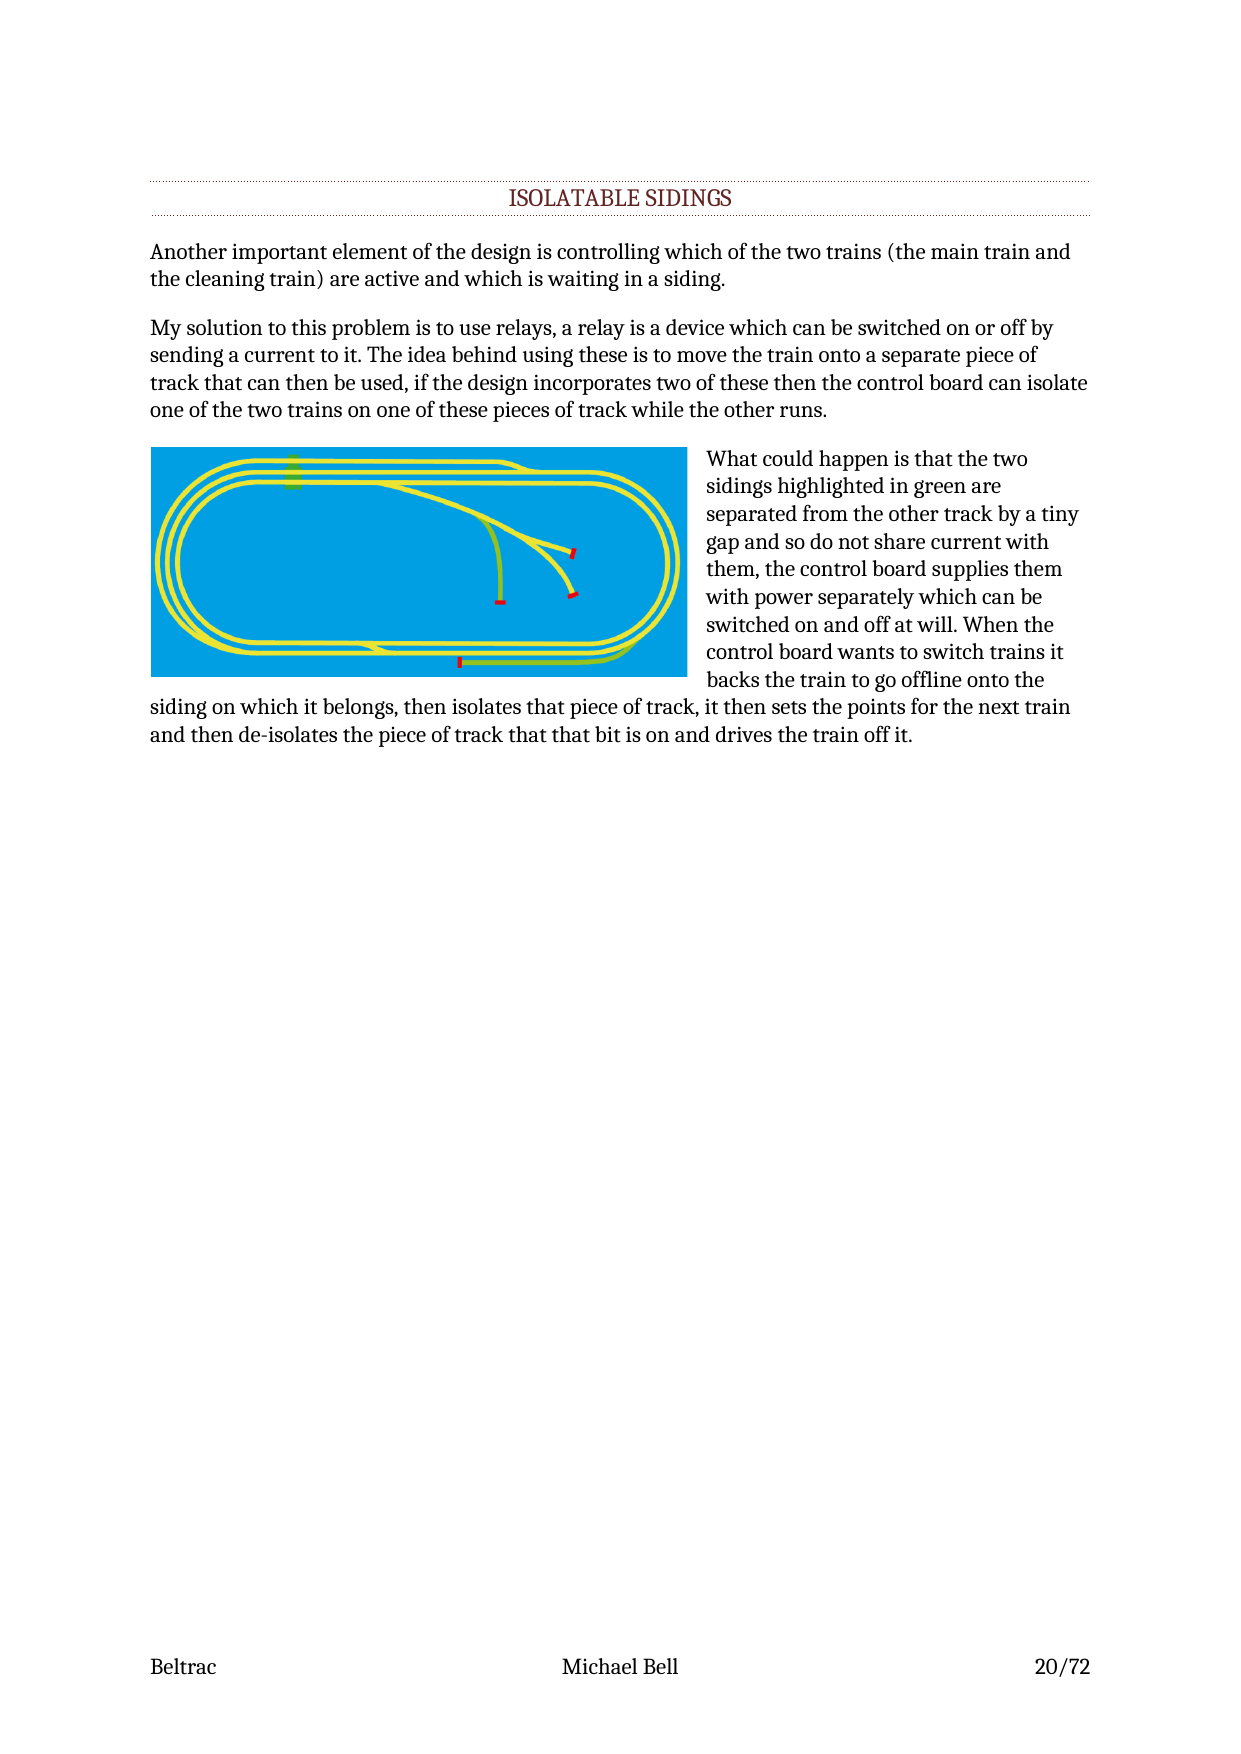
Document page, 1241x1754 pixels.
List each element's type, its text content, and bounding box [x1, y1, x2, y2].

text Another important element of the design is controlling which of the two trains (the main train and the cleaning train) are active and which is waiting in a siding. [150, 238, 1090, 292]
text My solution to this problem is to use relays, a relay is a device which can be switched on or off by sending a current to it. The idea behind using these is to move the train onto a separate piece of track that can then be used, if the design incorporates two of these then the control board can isolate one of the two trains on one of these pieces of track while the other runs. [150, 314, 1090, 424]
picture [155, 455, 680, 667]
subtitle Isolatable Sidings [150, 181, 1090, 216]
